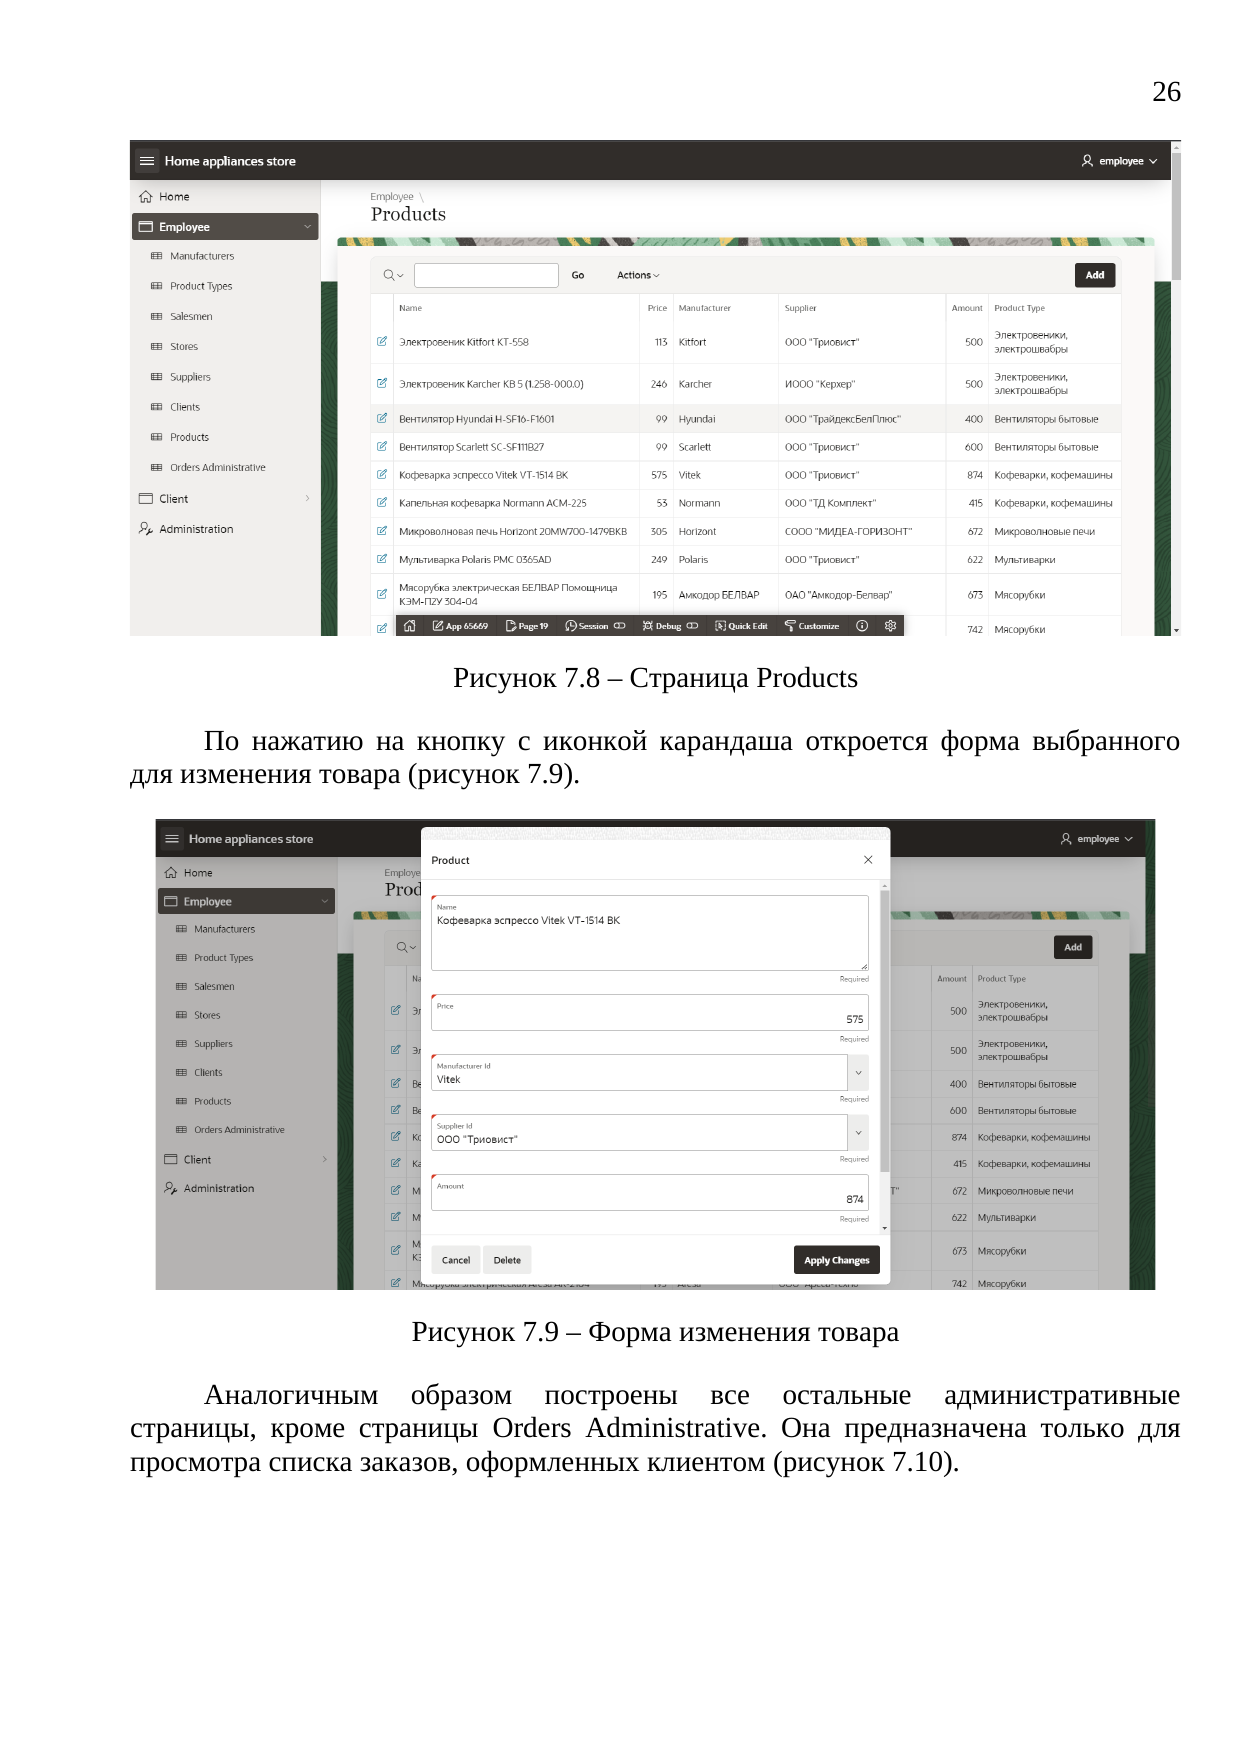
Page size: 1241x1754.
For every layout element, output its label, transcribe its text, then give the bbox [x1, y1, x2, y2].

text Аналогичным образом построены все остальные административные страницы, кроме страницы Orders Administrative. Она предназначена только для просмотра списка заказов, оформленных клиентом (рисунок 7.10). [130, 1377, 1181, 1478]
text По нажатию на кнопку с иконкой карандаша откроется форма выбранного для изменения товара (рисунок 7.9). [130, 723, 1181, 790]
text Рисунок 7.8 – Страница Products [130, 660, 1181, 694]
text Рисунок 7.9 – Форма изменения товара [130, 1314, 1181, 1348]
picture [155, 819, 1156, 1290]
picture [129, 140, 1182, 636]
